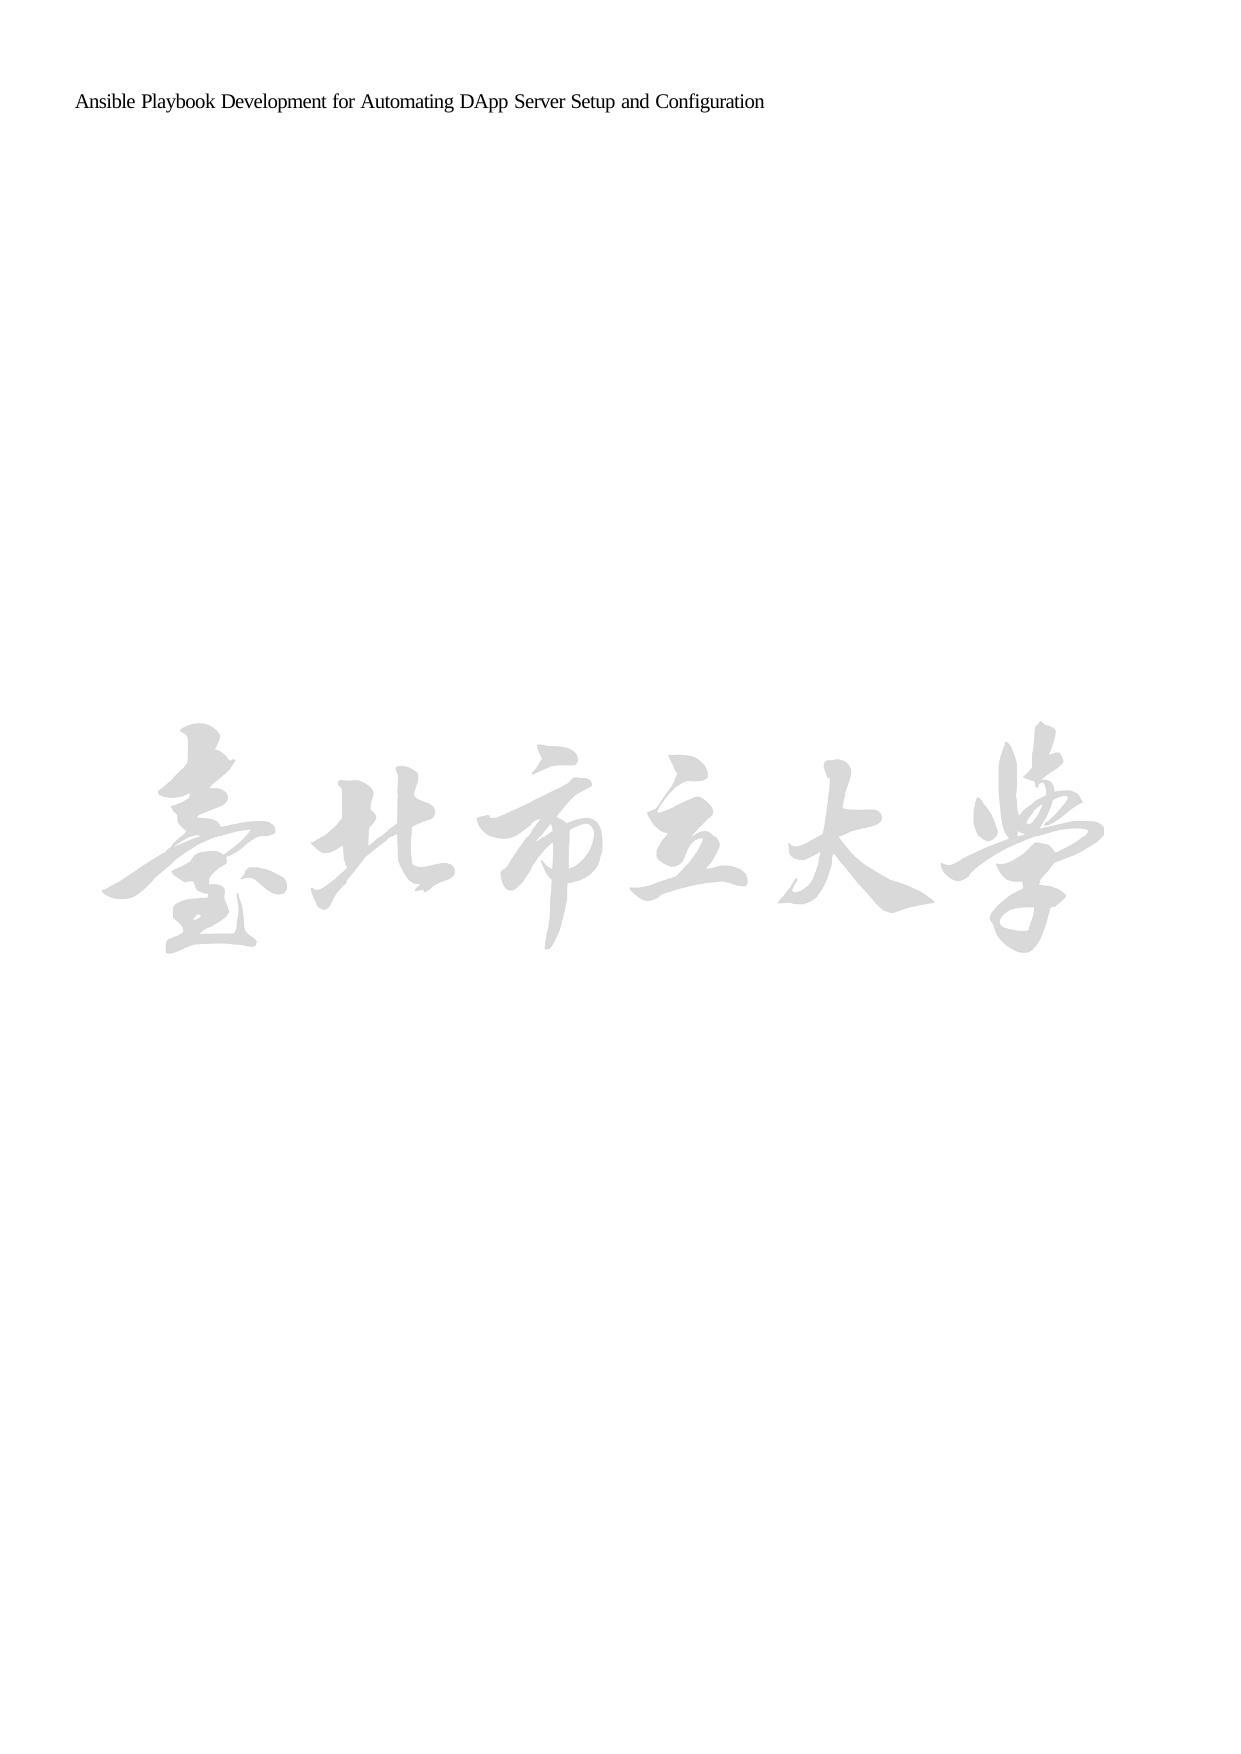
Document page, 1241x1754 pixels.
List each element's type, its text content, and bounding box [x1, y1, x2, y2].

text Ansible Playbook Development for Automating DApp Server Setup and Configuration [74, 89, 1192, 113]
picture [102, 720, 1104, 954]
